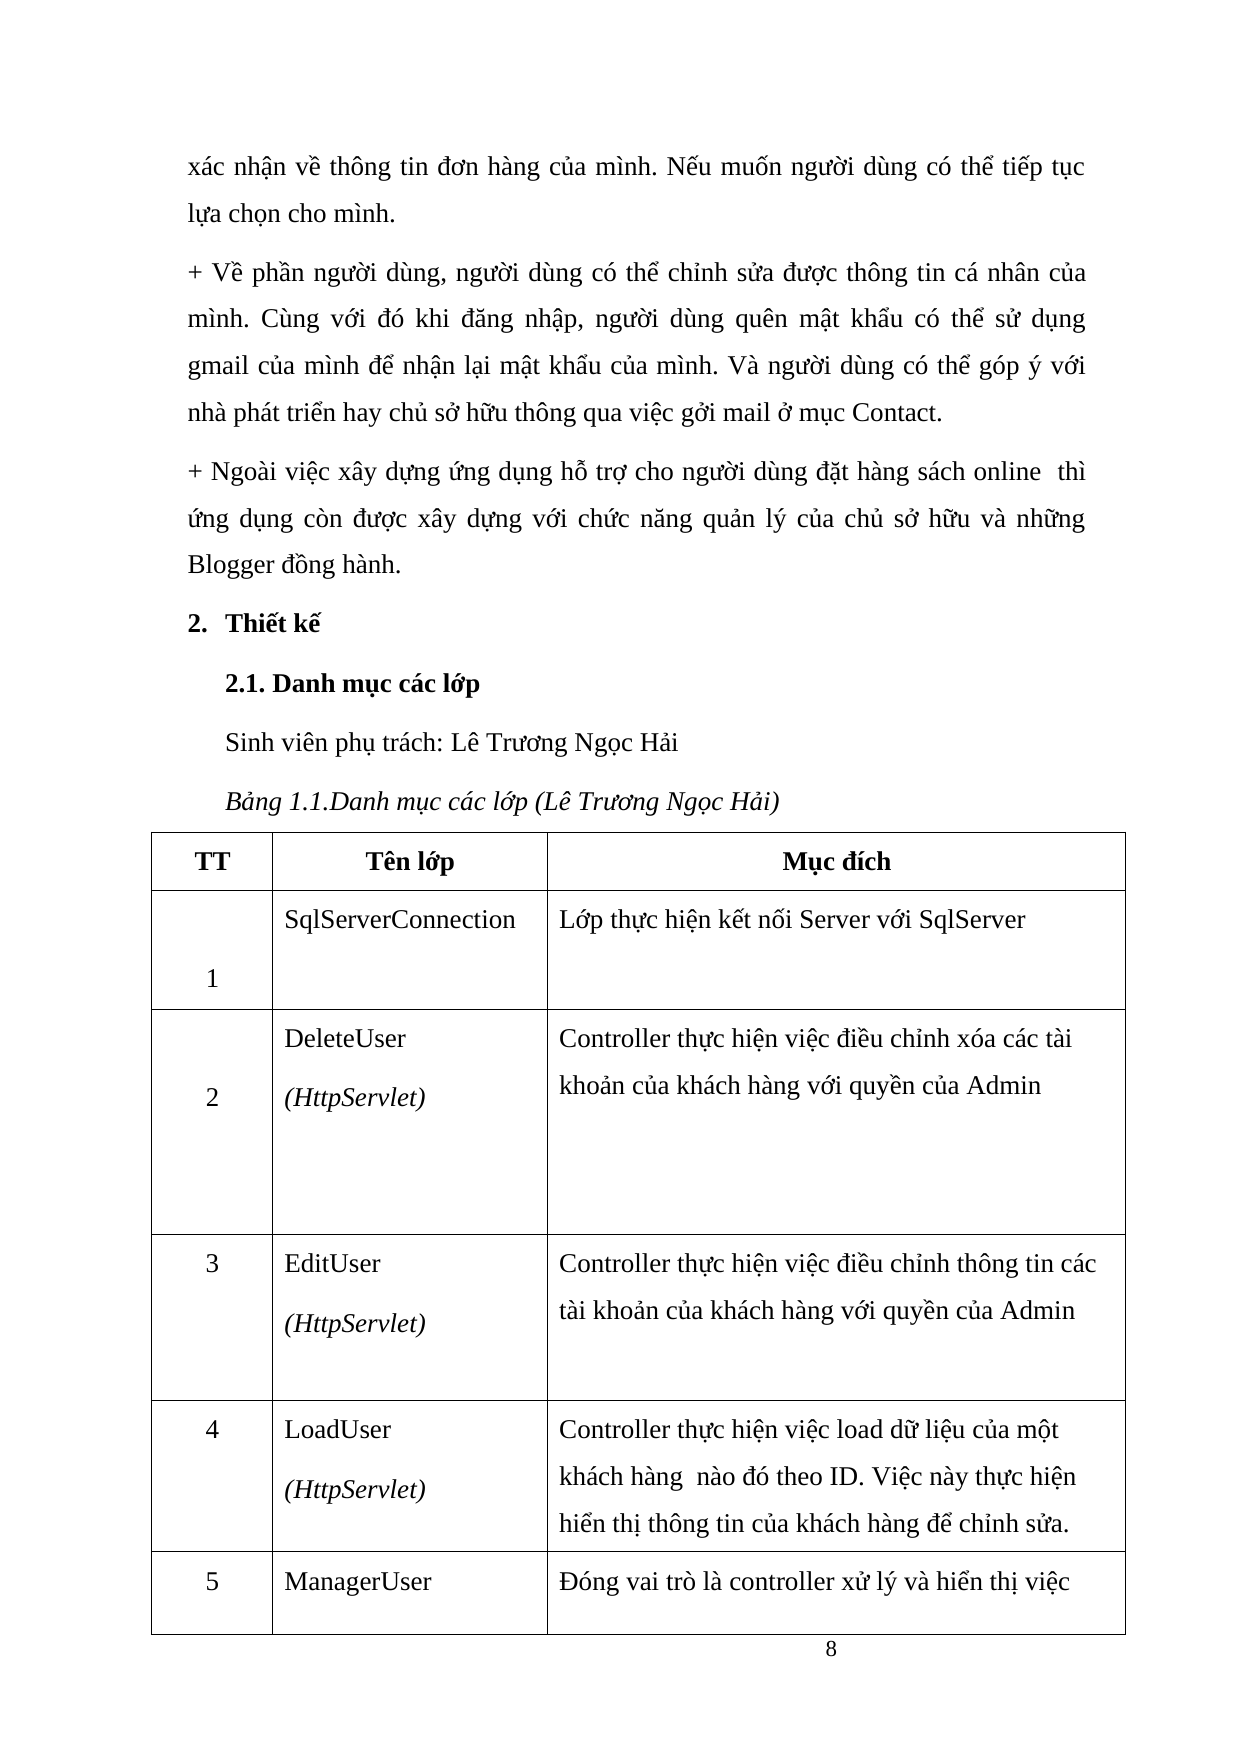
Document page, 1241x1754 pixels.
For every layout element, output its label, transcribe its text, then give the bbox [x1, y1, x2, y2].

table_cell 4 [152, 1401, 272, 1551]
text Sinh viên phụ trách: Lê Trương Ngọc Hải [225, 726, 1126, 757]
text + Về phần người dùng, người dùng có thể chỉnh sửa được thông tin cá nhân của mình. Cùng với đó khi đăng nhập, người dùng quên mật khẩu có thể sử dụng gmail của mình để nhận lại mật khẩu của mình. Và người dùng có thể góp ý với nhà phát triển hay chủ sở hữu thông qua việc gởi mail ở mục Contact. [187, 256, 1087, 427]
subtitle 2.1. Danh mục các lớp [225, 667, 1126, 698]
table_cell EditUser (HttpServlet) [273, 1235, 547, 1400]
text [187, 150, 1087, 228]
table_cell 2 [152, 1010, 272, 1234]
table_cell 5 [152, 1552, 272, 1634]
table_cell Controller thực hiện việc điều chỉnh thông tin các tài khoản của khách hàng với quyền của Admin [548, 1235, 1125, 1400]
subtitle Thiết kế [187, 607, 1126, 639]
table_cell 1 [152, 891, 272, 1009]
table_cell Controller thực hiện việc điều chỉnh xóa các tài khoản của khách hàng với quyền của Admin [548, 1010, 1125, 1234]
table_header TT [152, 833, 272, 889]
table_header Tên lớp [273, 833, 547, 889]
table_cell 3 [152, 1235, 272, 1400]
table_cell SqlServerConnection [273, 891, 547, 1009]
table_header Mục đích [548, 833, 1125, 889]
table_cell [273, 1552, 547, 1634]
table_cell Controller thực hiện việc load dữ liệu của một khách hàng nào đó theo ID. Việc này thực hiện hiển thị thông tin của khách hàng để chỉnh sửa. [548, 1401, 1125, 1551]
text Bảng 1.1.Danh mục các lớp (Lê Trương Ngọc Hải) [225, 785, 1126, 816]
text + Ngoài việc xây dựng ứng dụng hỗ trợ cho người dùng đặt hàng sách online thì ứng dụng còn được xây dựng với chức năng quản lý của chủ sở hữu và những Blogger đồng hành. [187, 455, 1087, 579]
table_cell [548, 1552, 1125, 1634]
table_cell Lớp thực hiện kết nối Server với SqlServer [548, 891, 1125, 1009]
table_cell DeleteUser (HttpServlet) [273, 1010, 547, 1234]
table_cell LoadUser (HttpServlet) [273, 1401, 547, 1551]
